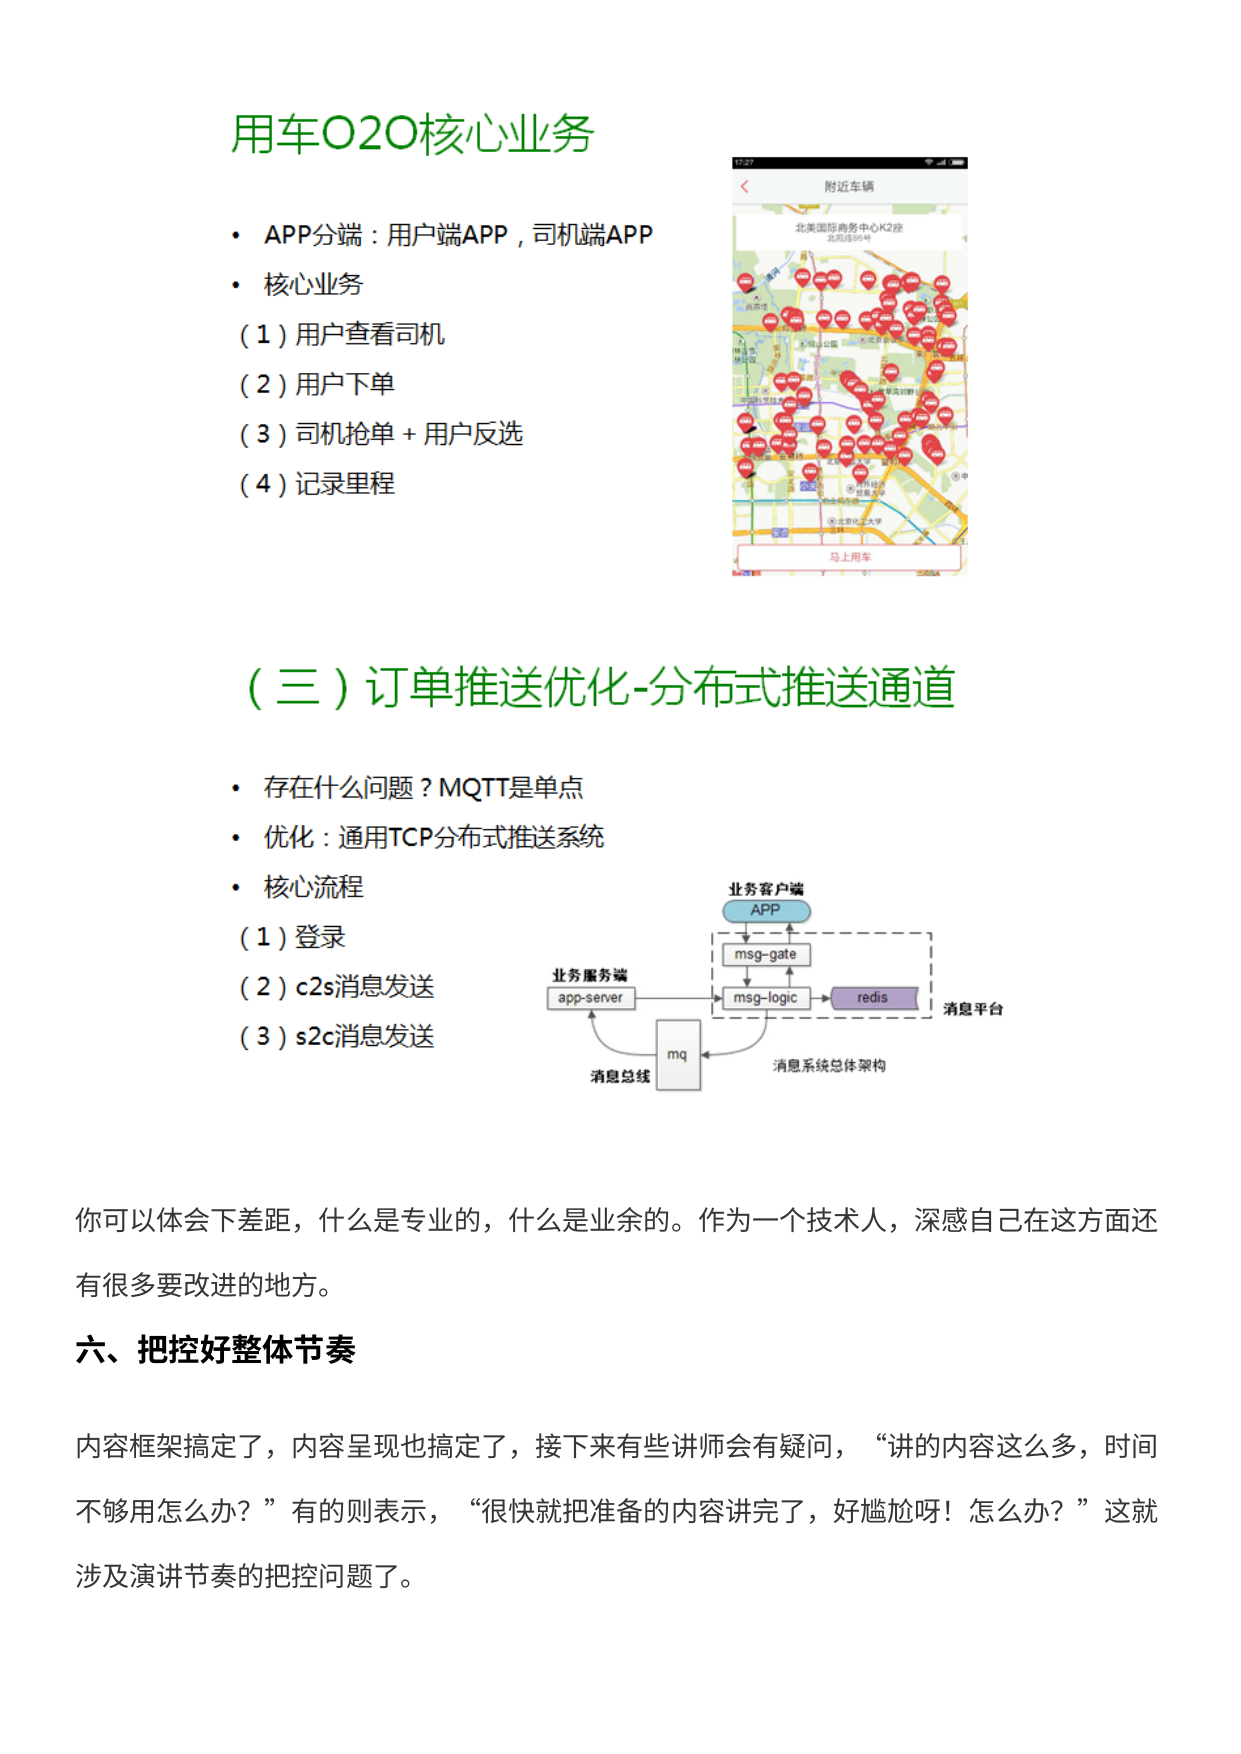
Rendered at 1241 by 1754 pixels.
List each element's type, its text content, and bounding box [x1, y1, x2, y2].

text 六、把控好整体节奏 [75, 1316, 1165, 1381]
picture [187, 633, 1053, 1164]
text 你可以体会下差距，什么是专业的，什么是业余的。作为一个技术人，深感自己在这方面还有很多要改进的地方。 [75, 1186, 1165, 1316]
text 内容框架搞定了，内容呈现也搞定了，接下来有些讲师会有疑问，“讲的内容这么多，时间不够用怎么办？”有的则表示，“很快就把准备的内容讲完了，好尴尬呀！怎么办？”这就涉及演讲节奏的把控问题了。 [75, 1412, 1165, 1607]
picture [187, 80, 1053, 609]
